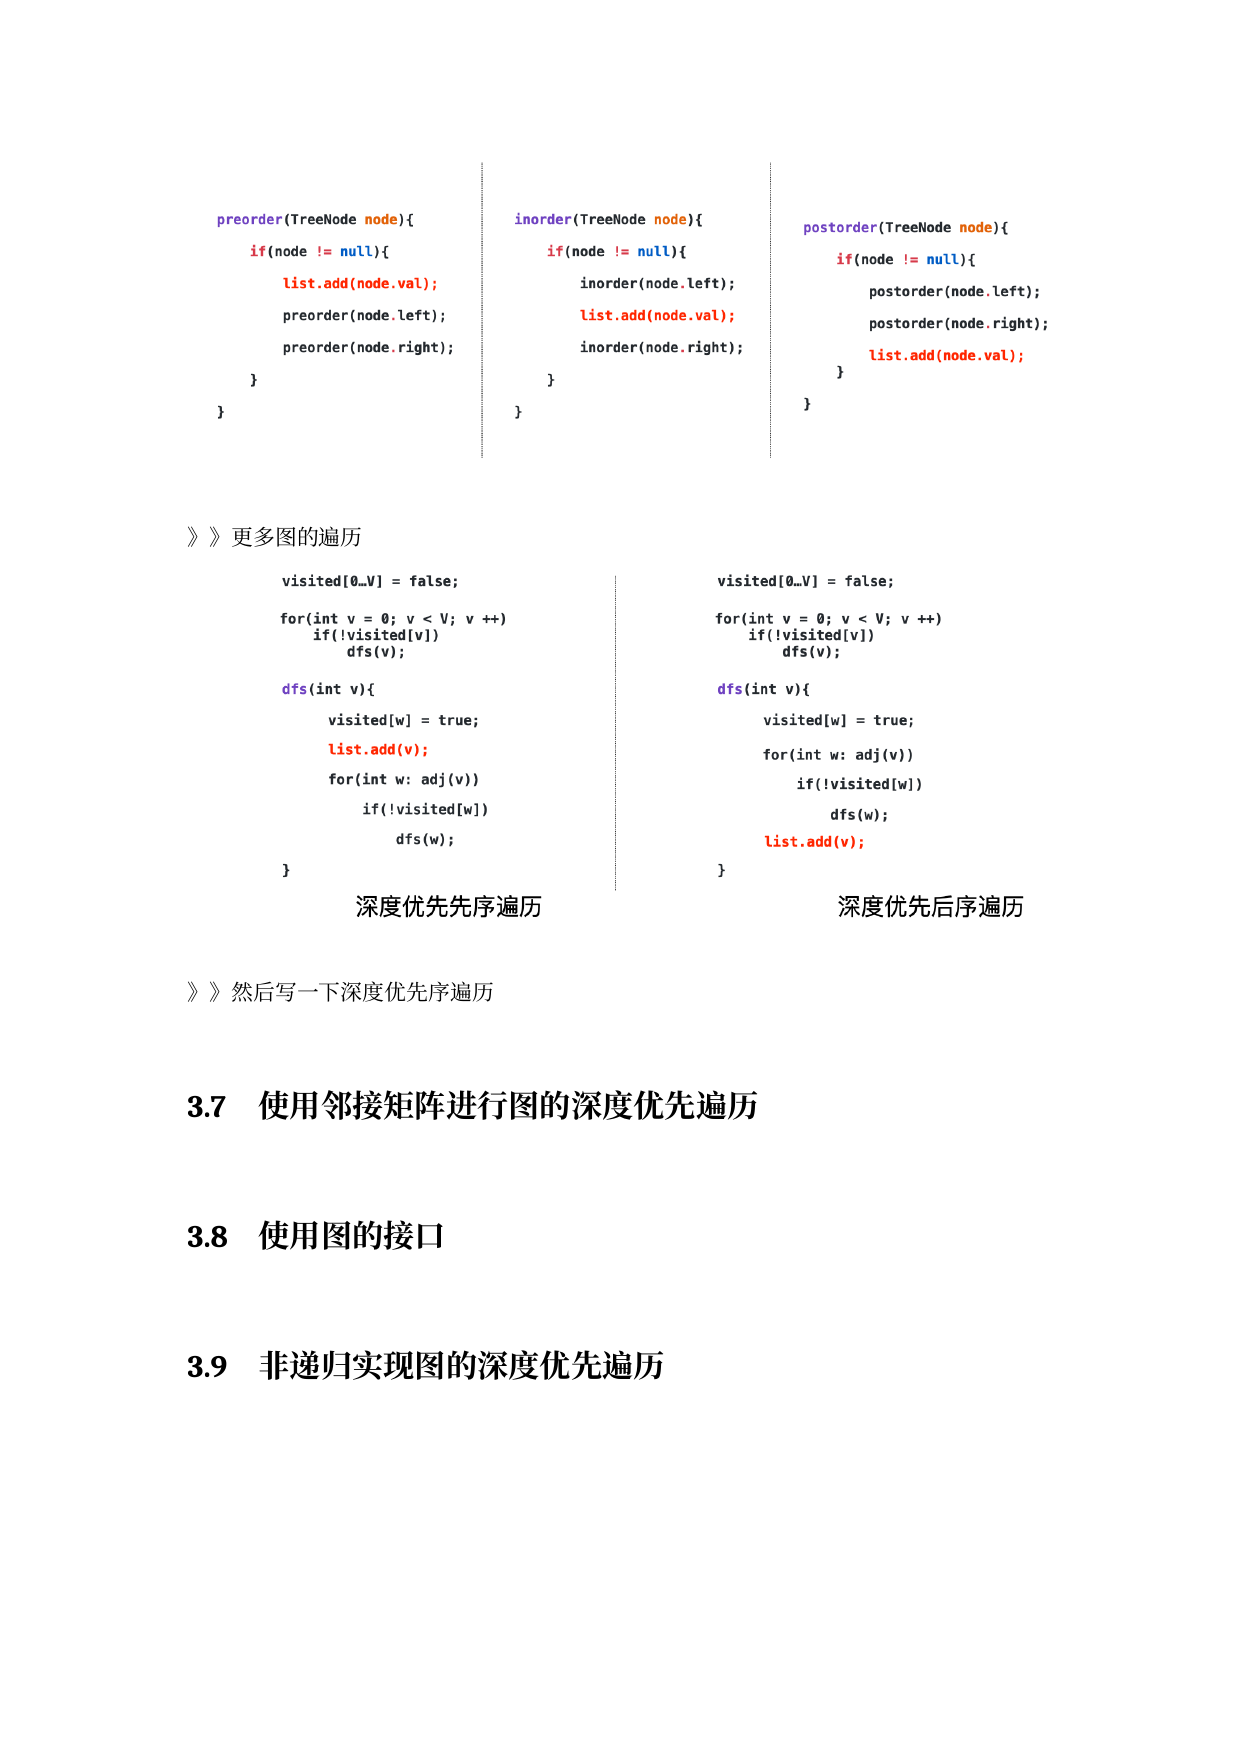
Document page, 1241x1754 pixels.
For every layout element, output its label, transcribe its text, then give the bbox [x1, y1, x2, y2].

text 》》更多图的遍历 [187, 519, 1053, 552]
text 》》然后写一下深度优先序遍历 [187, 974, 1053, 1007]
picture [187, 162, 1053, 458]
subtitle 非递归实现图的深度优先遍历 [187, 1332, 1053, 1397]
subtitle 使用图的接口 [187, 1202, 1053, 1267]
picture [187, 552, 1053, 930]
subtitle 使用邻接矩阵进行图的深度优先遍历 [187, 1072, 1053, 1137]
